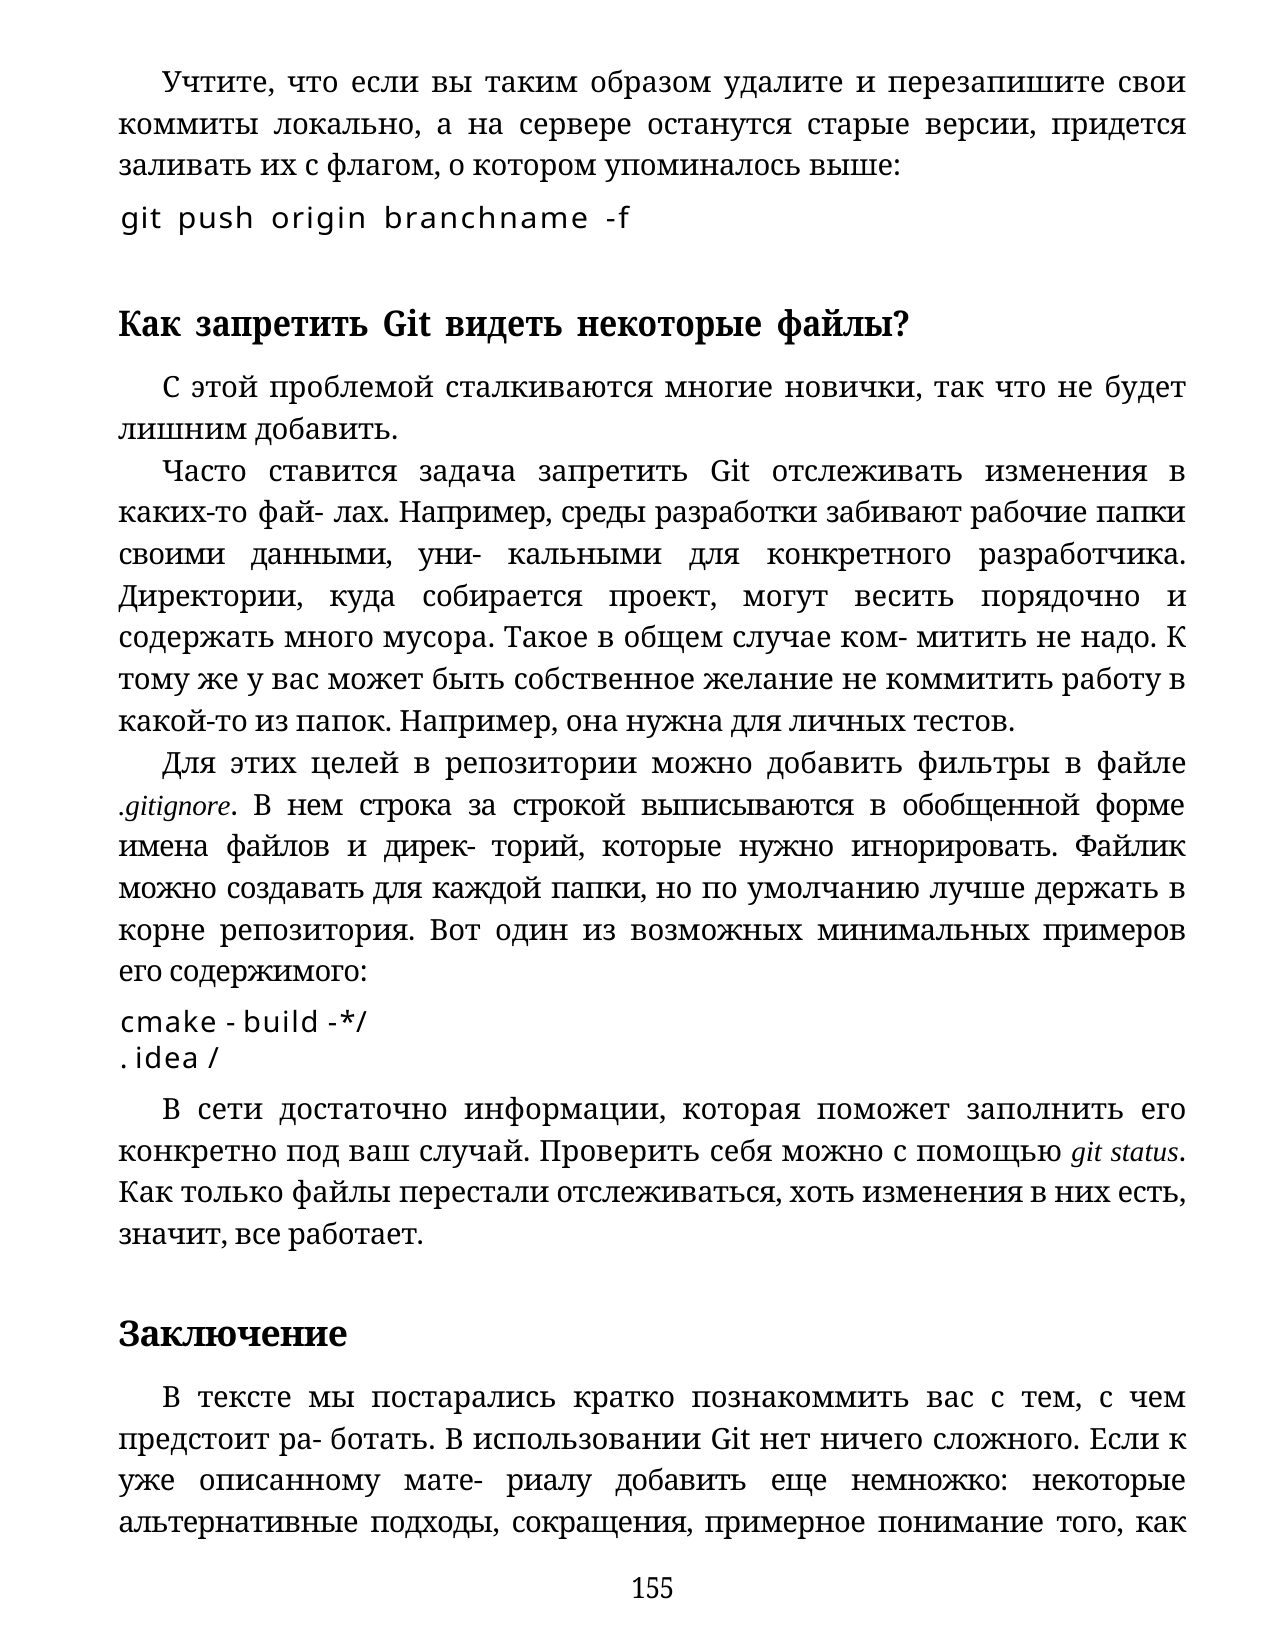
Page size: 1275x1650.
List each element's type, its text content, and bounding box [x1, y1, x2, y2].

subtitle Заключение [118, 1308, 1237, 1356]
text С этой проблемой сталкиваются многие новички, так что не будет лишним добавить. [118, 366, 1187, 448]
text Часто ставится задача запретить Git отслеживать изменения в каких-то фай- лах. Например, среды разработки забивают рабочие папки своими данными, уни- кальными для конкретного разработчика. Директории, куда собирается проект, могут весить порядочно и содержать много мусора. Такое в общем случае ком- митить не надо. К тому же у вас может быть собственное желание не коммитить работу в какой-то из папок. Например, она нужна для личных тестов. [118, 450, 1187, 740]
text . idea / [119, 1039, 1237, 1076]
text git push origin branchname -f [120, 197, 1237, 237]
text Учтите, что если вы таким образом удалите и перезапишите свои коммиты локально, а на сервере останутся старые версии, придется заливать их с флагом, о котором упоминалось выше: [118, 61, 1187, 184]
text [118, 1376, 1187, 1541]
text В сети достаточно информации, которая поможет заполнить его конкретно под ваш случай. Проверить себя можно с помощью git status. Как только файлы перестали отслеживаться, хоть изменения в них есть, значит, все работает. [118, 1088, 1187, 1253]
subtitle Как запретить Git видеть некоторые файлы? [118, 298, 1237, 346]
text Для этих целей в репозитории можно добавить фильтры в файле .gitignore. В нем строка за строкой выписываются в обобщенной форме имена файлов и дирек- торий, которые нужно игнорировать. Файлик можно создавать для каждой папки, но по умолчанию лучше держать в корне репозитория. Вот один из возможных минимальных примеров его содержимого: [118, 742, 1187, 990]
text cmake - build -*/ [120, 1003, 1237, 1039]
